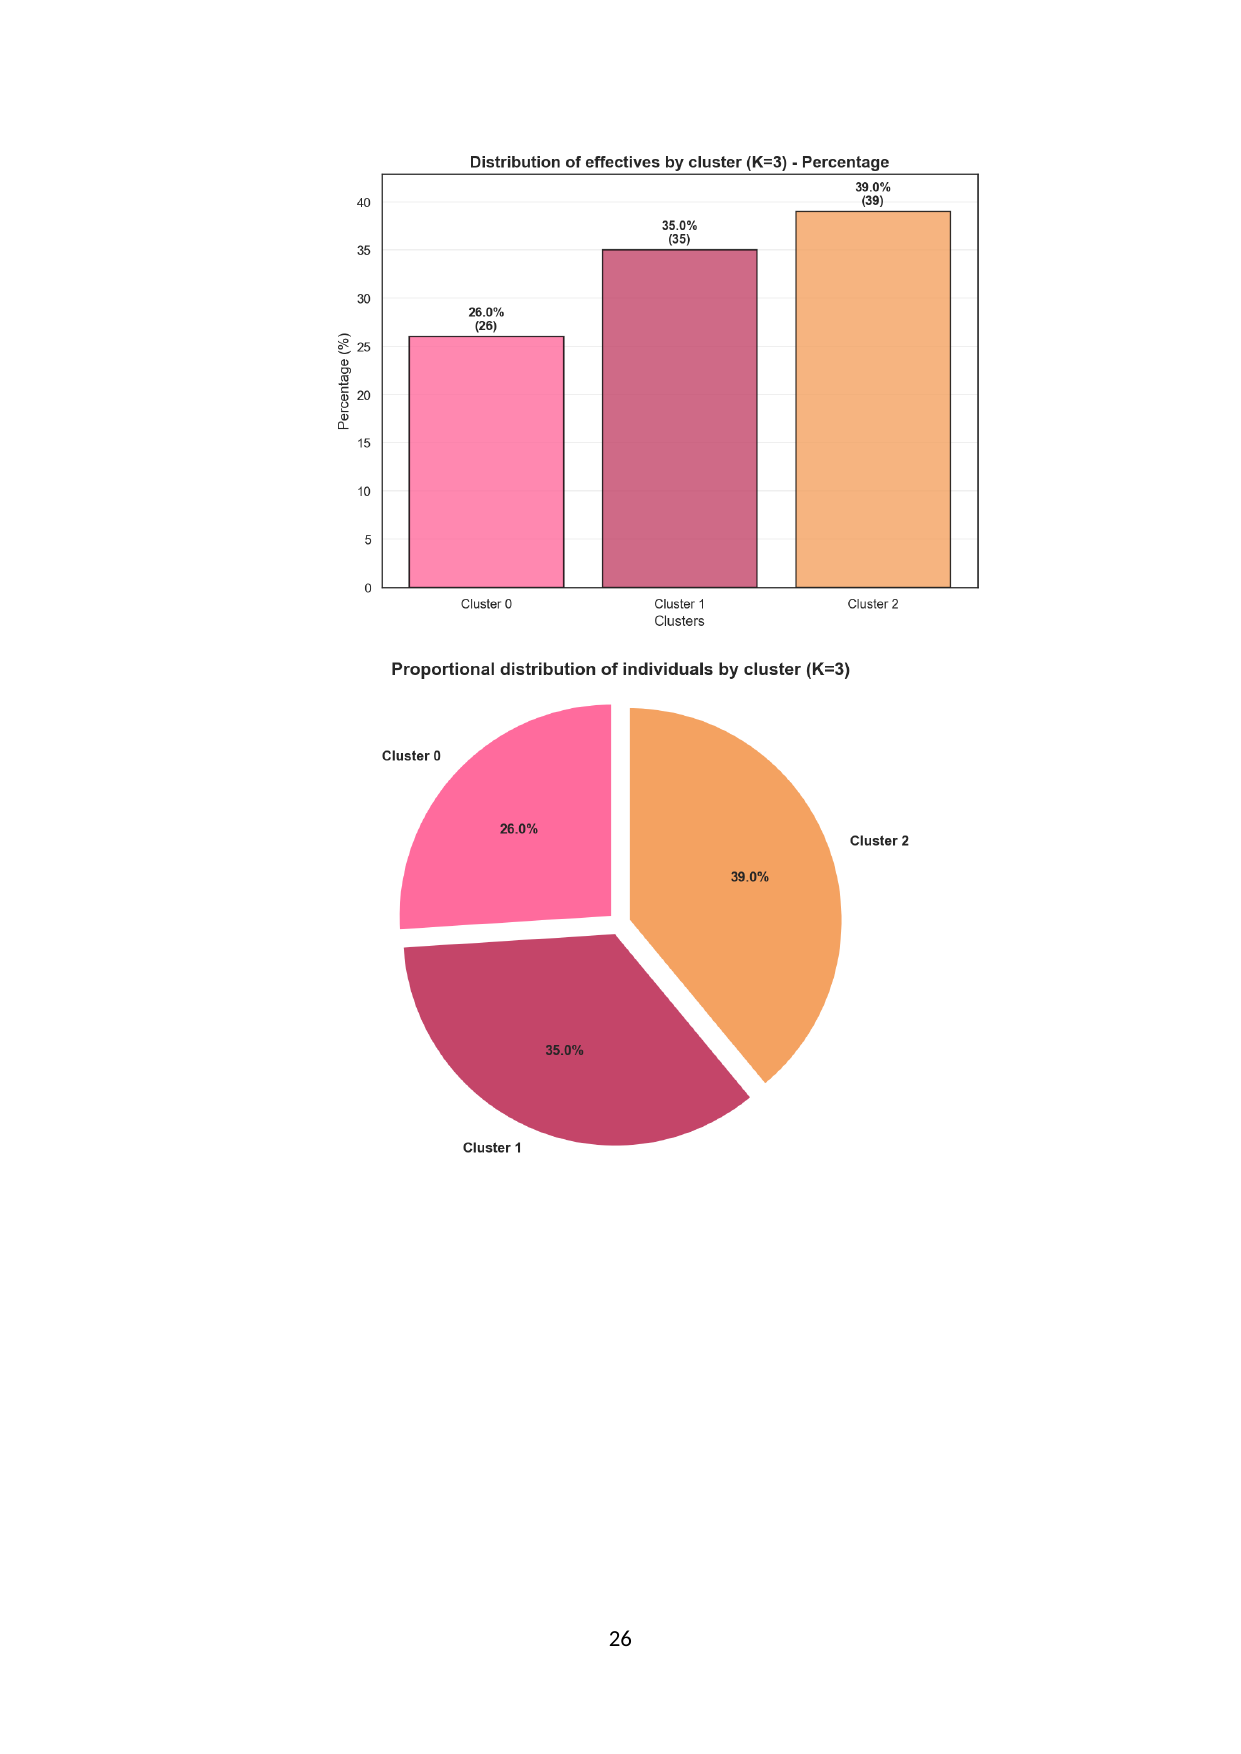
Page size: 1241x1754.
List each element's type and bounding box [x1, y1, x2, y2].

picture [268, 653, 972, 1177]
picture [330, 147, 985, 636]
